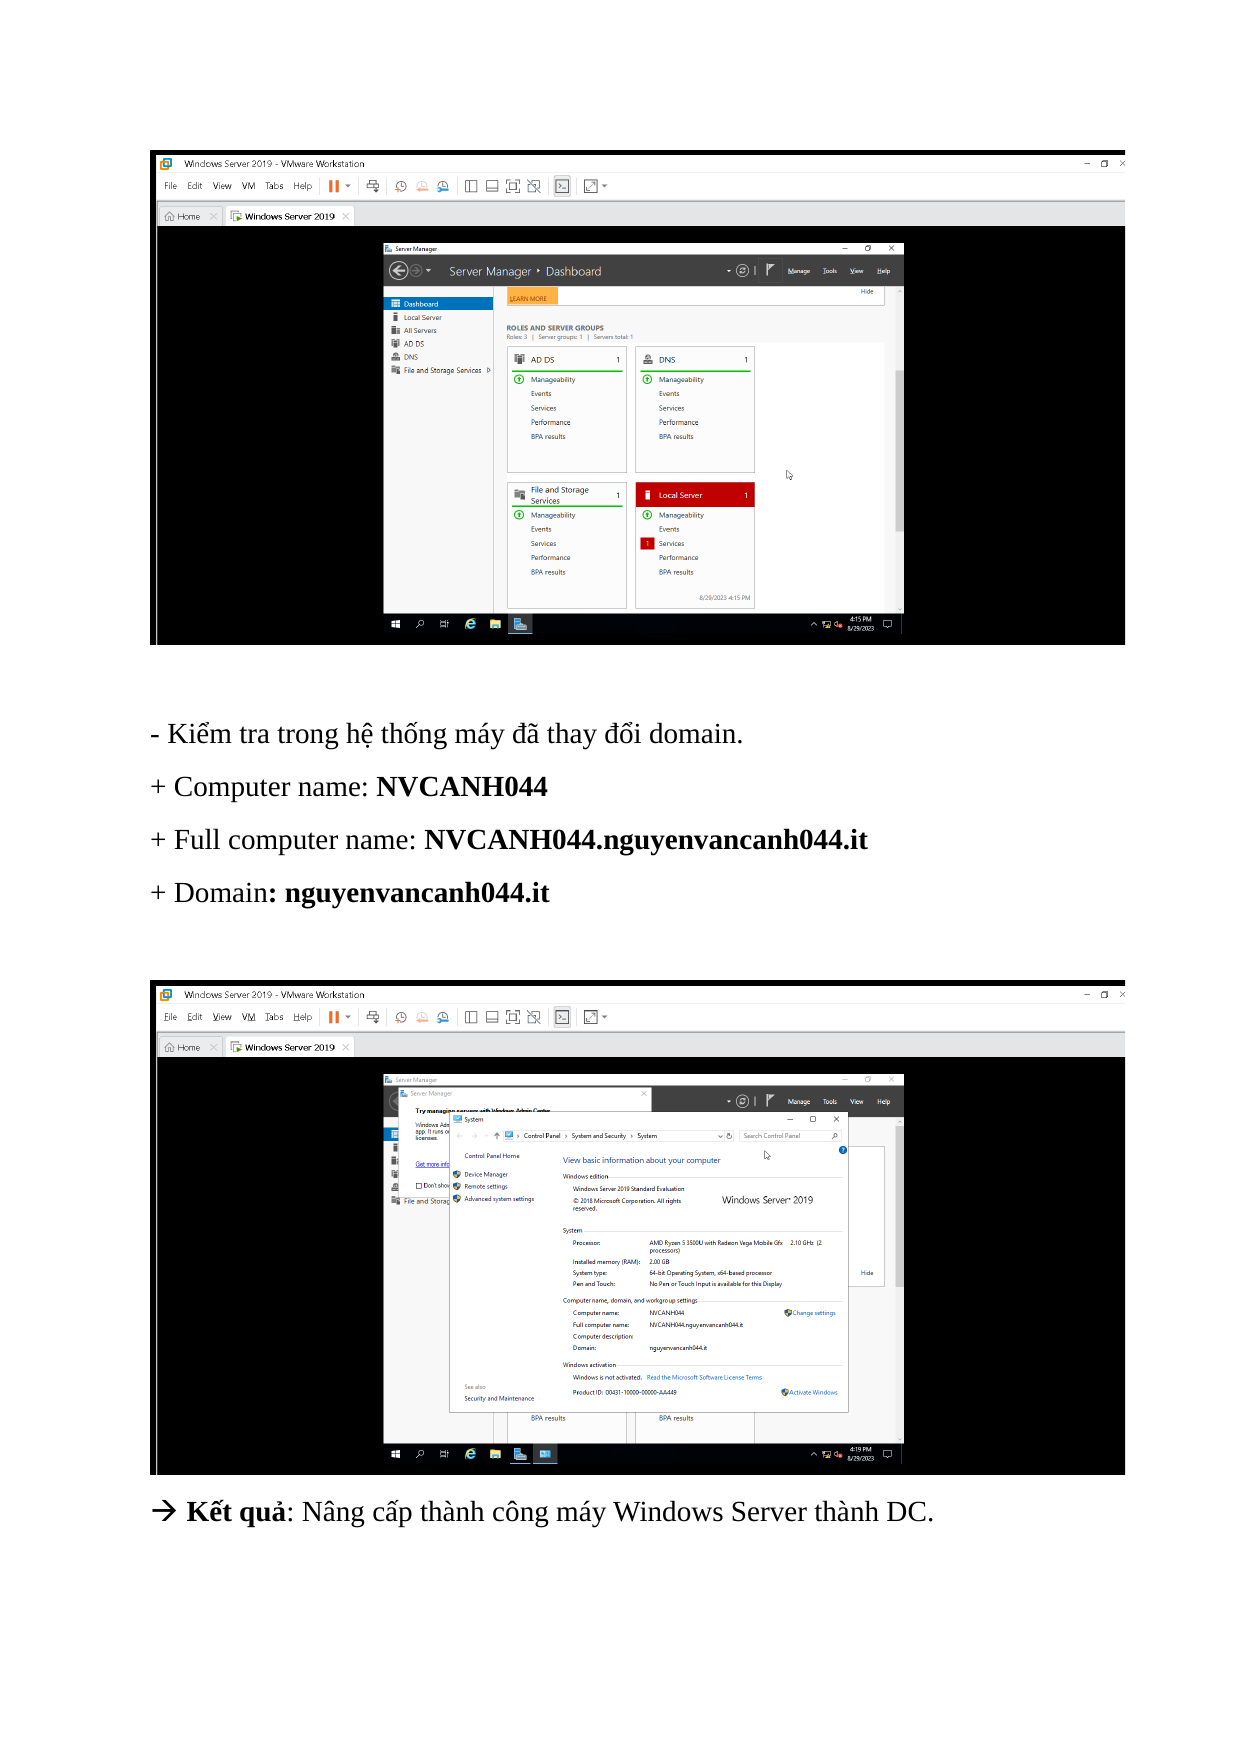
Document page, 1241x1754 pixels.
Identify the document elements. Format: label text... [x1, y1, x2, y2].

picture [150, 980, 1125, 1475]
text - Kiểm tra trong hệ thống máy đã thay đổi domain. [150, 716, 1090, 750]
text Kết quả: Nâng cấp thành công máy Windows Server thành DC. [150, 1494, 1090, 1527]
text + Domain: nguyenvancanh044.it [150, 875, 1090, 908]
picture [150, 150, 1125, 645]
text + Full computer name: NVCANH044.nguyenvancanh044.it [150, 822, 1090, 855]
text + Computer name: NVCANH044 [150, 769, 1090, 803]
